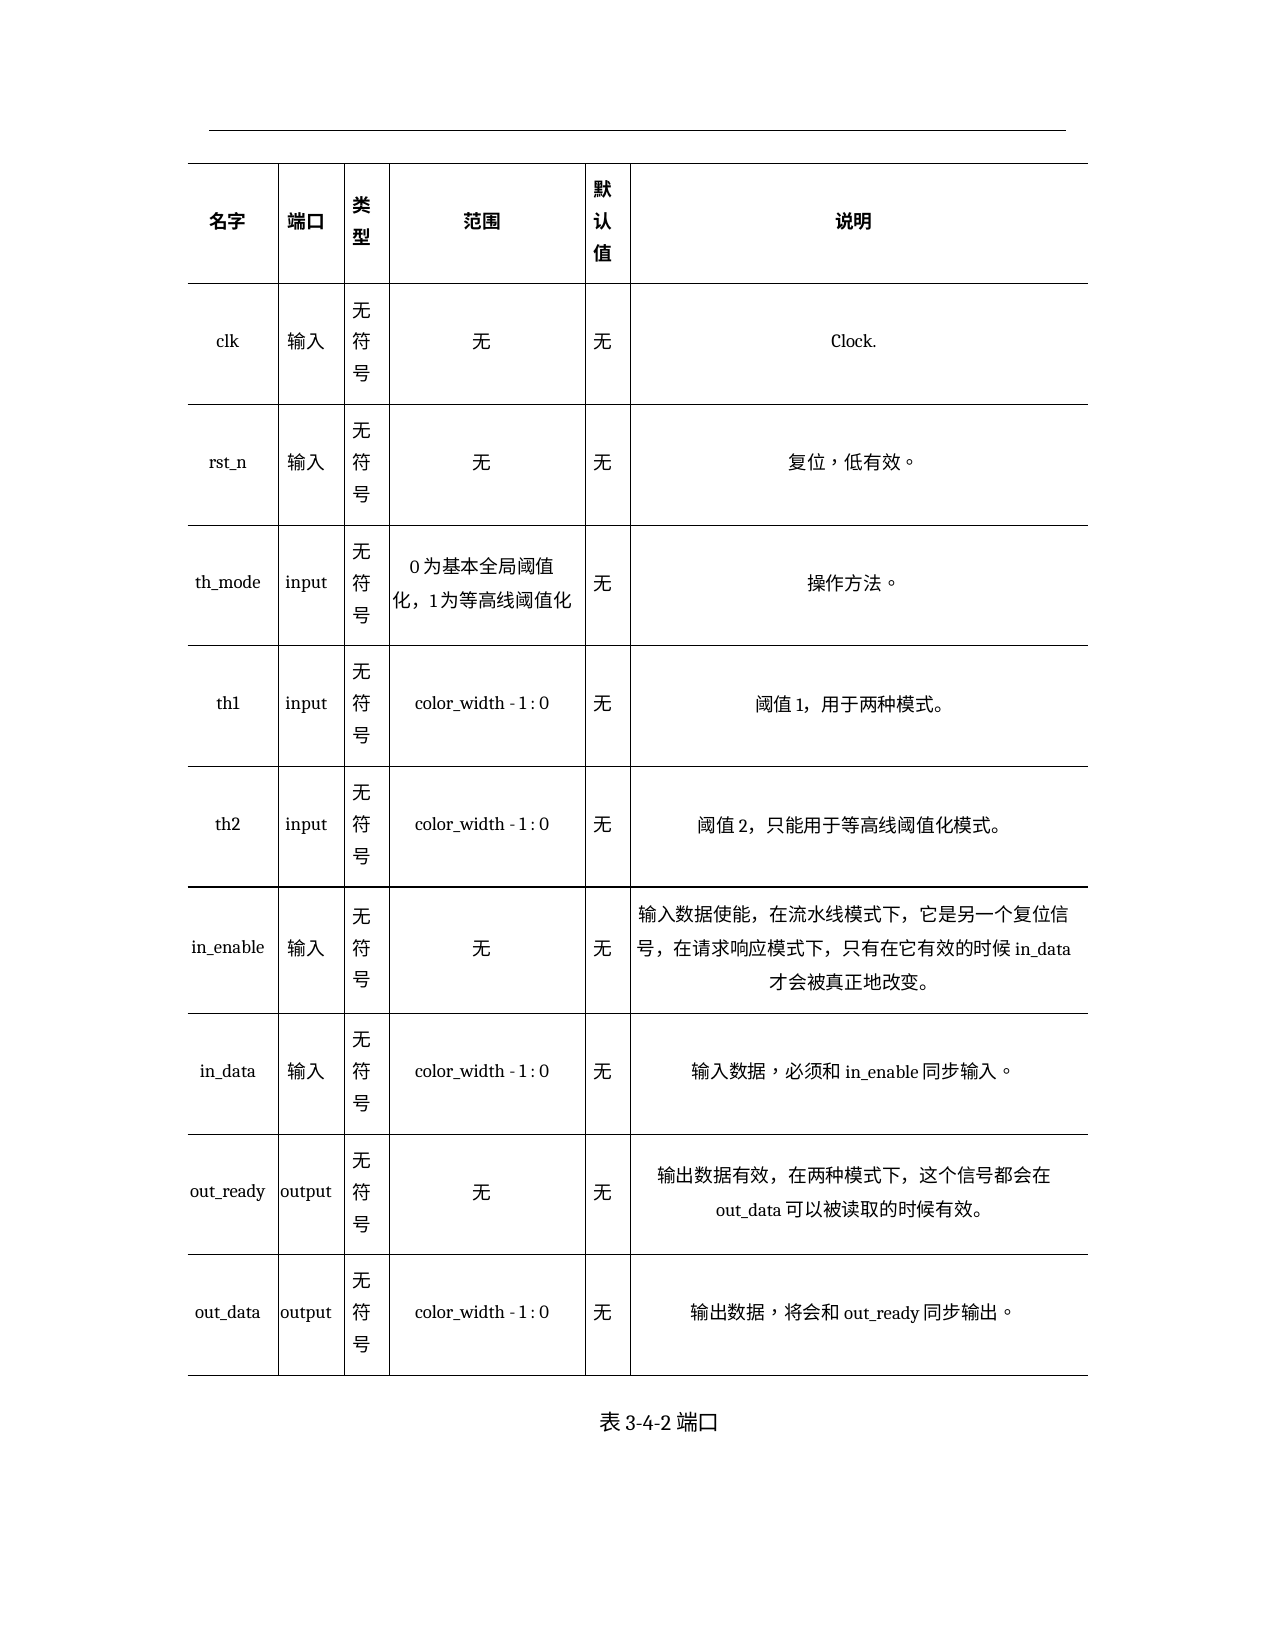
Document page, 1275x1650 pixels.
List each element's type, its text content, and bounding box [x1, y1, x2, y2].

table_cell 无符号 [345, 888, 389, 1013]
table_cell 无符号 [345, 1014, 389, 1133]
table_cell 无 [390, 284, 585, 404]
text 表3-4-2 端口 [209, 1407, 1066, 1437]
table_cell 无 [390, 1135, 585, 1254]
table_cell 无符号 [345, 405, 389, 524]
table_cell input [279, 767, 344, 886]
table_cell clk [188, 284, 278, 404]
table_header 范围 [390, 164, 585, 283]
table_header 类型 [345, 164, 389, 283]
table_cell 无 [586, 767, 630, 886]
table_cell 无符号 [345, 767, 389, 886]
table_cell in_enable [188, 888, 278, 1013]
table_cell 操作方法。 [631, 526, 1087, 645]
table_cell 输入 [279, 1014, 344, 1133]
table_cell 无符号 [345, 284, 389, 404]
table_cell 无 [586, 526, 630, 645]
table_cell 输入 [279, 888, 344, 1013]
table_cell out_data [188, 1255, 278, 1375]
table_cell 输入 [279, 405, 344, 524]
table_cell th_mode [188, 526, 278, 645]
table_cell color_width - 1 : 0 [390, 646, 585, 766]
table_cell 输入数据，必须和in_enable同步输入。 [631, 1014, 1087, 1133]
table_header 名字 [188, 164, 278, 283]
table_cell color_width - 1 : 0 [390, 1255, 585, 1375]
table_cell 无符号 [345, 646, 389, 766]
table_header 说明 [631, 164, 1087, 283]
table_cell 输出数据有效，在两种模式下，这个信号都会在out_data可以被读取的时候有效。 [631, 1135, 1087, 1254]
table_cell 阈值2，只能用于等高线阈值化模式。 [631, 767, 1087, 886]
table_cell color_width - 1 : 0 [390, 1014, 585, 1133]
table_cell 无 [586, 1135, 630, 1254]
table_cell 无符号 [345, 1135, 389, 1254]
table_cell 无 [586, 405, 630, 524]
table_cell 无 [586, 1014, 630, 1133]
table_cell 输入数据使能，在流水线模式下，它是另一个复位信号，在请求响应模式下，只有在它有效的时候in_data才会被真正地改变。 [631, 888, 1087, 1013]
table_cell 无 [390, 888, 585, 1013]
table_cell 无 [390, 405, 585, 524]
table_header 端口 [279, 164, 344, 283]
table_cell 无符号 [345, 1255, 389, 1375]
table_cell 无 [586, 888, 630, 1013]
table_cell color_width - 1 : 0 [390, 767, 585, 886]
table_cell 无 [586, 1255, 630, 1375]
table_cell output [279, 1255, 344, 1375]
table_cell 阈值1，用于两种模式。 [631, 646, 1087, 766]
table_cell 输出数据，将会和out_ready同步输出。 [631, 1255, 1087, 1375]
table_cell th1 [188, 646, 278, 766]
table_cell Clock. [631, 284, 1087, 404]
table_cell out_ready [188, 1135, 278, 1254]
table_cell 无符号 [345, 526, 389, 645]
table_cell input [279, 526, 344, 645]
table_header 默认值 [586, 164, 630, 283]
table_cell 复位，低有效。 [631, 405, 1087, 524]
table_cell 无 [586, 646, 630, 766]
table_cell in_data [188, 1014, 278, 1133]
table_cell 无 [586, 284, 630, 404]
table_cell rst_n [188, 405, 278, 524]
table_cell 输入 [279, 284, 344, 404]
table_cell output [279, 1135, 344, 1254]
table_cell input [279, 646, 344, 766]
table_cell 0为基本全局阈值化，1为等高线阈值化 [390, 526, 585, 645]
table_cell th2 [188, 767, 278, 886]
